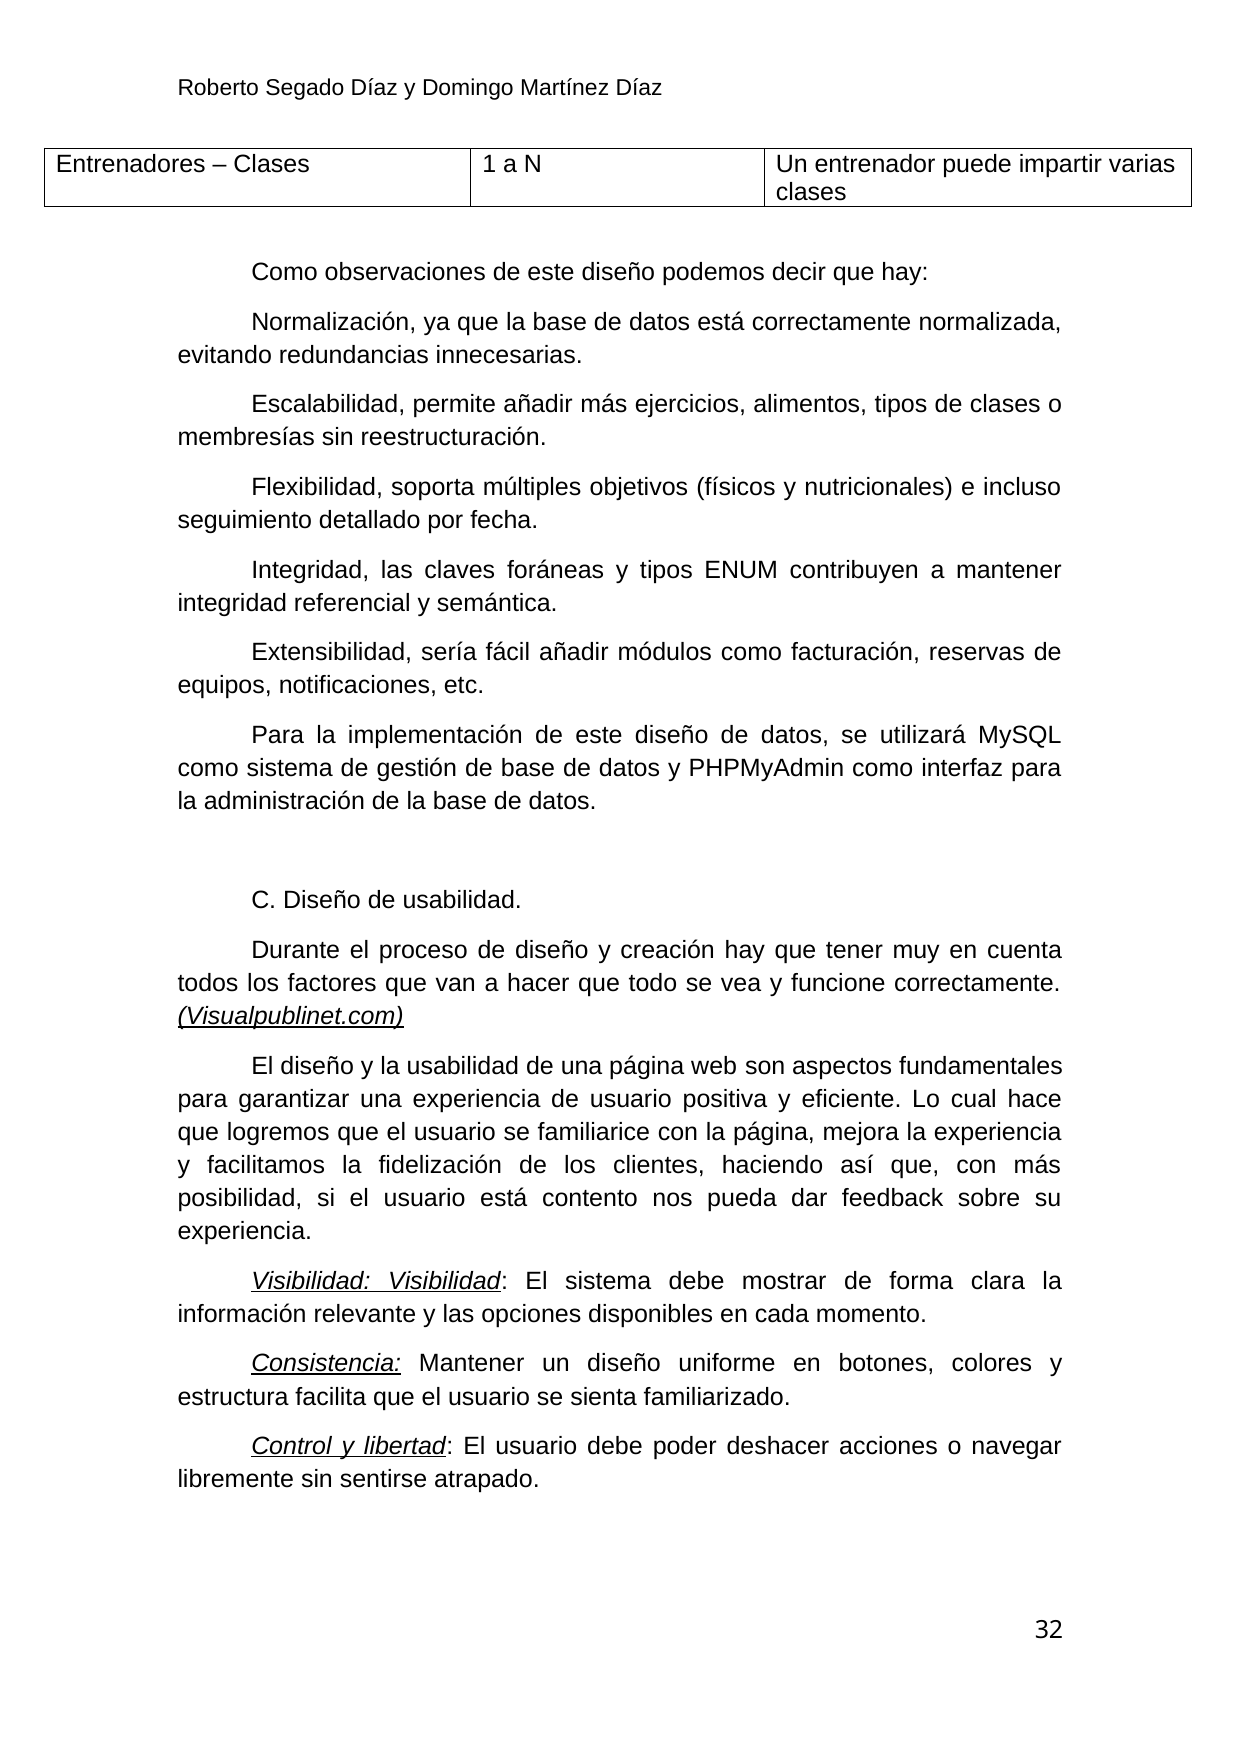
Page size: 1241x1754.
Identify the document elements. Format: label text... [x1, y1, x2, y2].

text Flexibilidad, soporta múltiples objetivos (físicos y nutricionales) e incluso seguimiento detallado por fecha. [177, 472, 1063, 534]
text Escalabilidad, permite añadir más ejercicios, alimentos, tipos de clases o membresías sin reestructuración. [177, 389, 1063, 451]
text C. Diseño de usabilidad. [177, 886, 1063, 914]
table_cell Entrenadores – Clases [45, 149, 470, 206]
table_cell 1 a N [471, 149, 764, 206]
text Como observaciones de este diseño podemos decir que hay: [177, 257, 1063, 286]
text Extensibilidad, sería fácil añadir módulos como facturación, reservas de equipos, notificaciones, etc. [177, 637, 1063, 699]
text Para la implementación de este diseño de datos, se utilizará MySQL como sistema de gestión de base de datos y PHPMyAdmin como interfaz para la administración de la base de datos. [177, 720, 1063, 815]
text Integridad, las claves foráneas y tipos ENUM contribuyen a mantener integridad referencial y semántica. [177, 555, 1063, 616]
text Durante el proceso de diseño y creación hay que tener muy en cuenta todos los factores que van a hacer que todo se vea y funcione correctamente. (Visualpublinet.com) [177, 935, 1063, 1030]
text Consistencia: Mantener un diseño uniforme en botones, colores y estructura facilita que el usuario se sienta familiarizado. [177, 1348, 1063, 1410]
text Control y libertad: El usuario debe poder deshacer acciones o navegar libremente sin sentirse atrapado. [177, 1431, 1063, 1493]
text Normalización, ya que la base de datos está correctamente normalizada, evitando redundancias innecesarias. [177, 307, 1063, 368]
text El diseño y la usabilidad de una página web son aspectos fundamentales para garantizar una experiencia de usuario positiva y eficiente. Lo cual hace que logremos que el usuario se familiarice con la página, mejora la experiencia y facilitamos la fidelización de los clientes, haciendo así que, con más posibilidad, si el usuario está contento nos pueda dar feedback sobre su experiencia. [177, 1051, 1063, 1245]
text Visibilidad: Visibilidad: El sistema debe mostrar de forma clara la información relevante y las opciones disponibles en cada momento. [177, 1266, 1063, 1327]
table_cell Un entrenador puede impartir varias clases [765, 149, 1191, 206]
